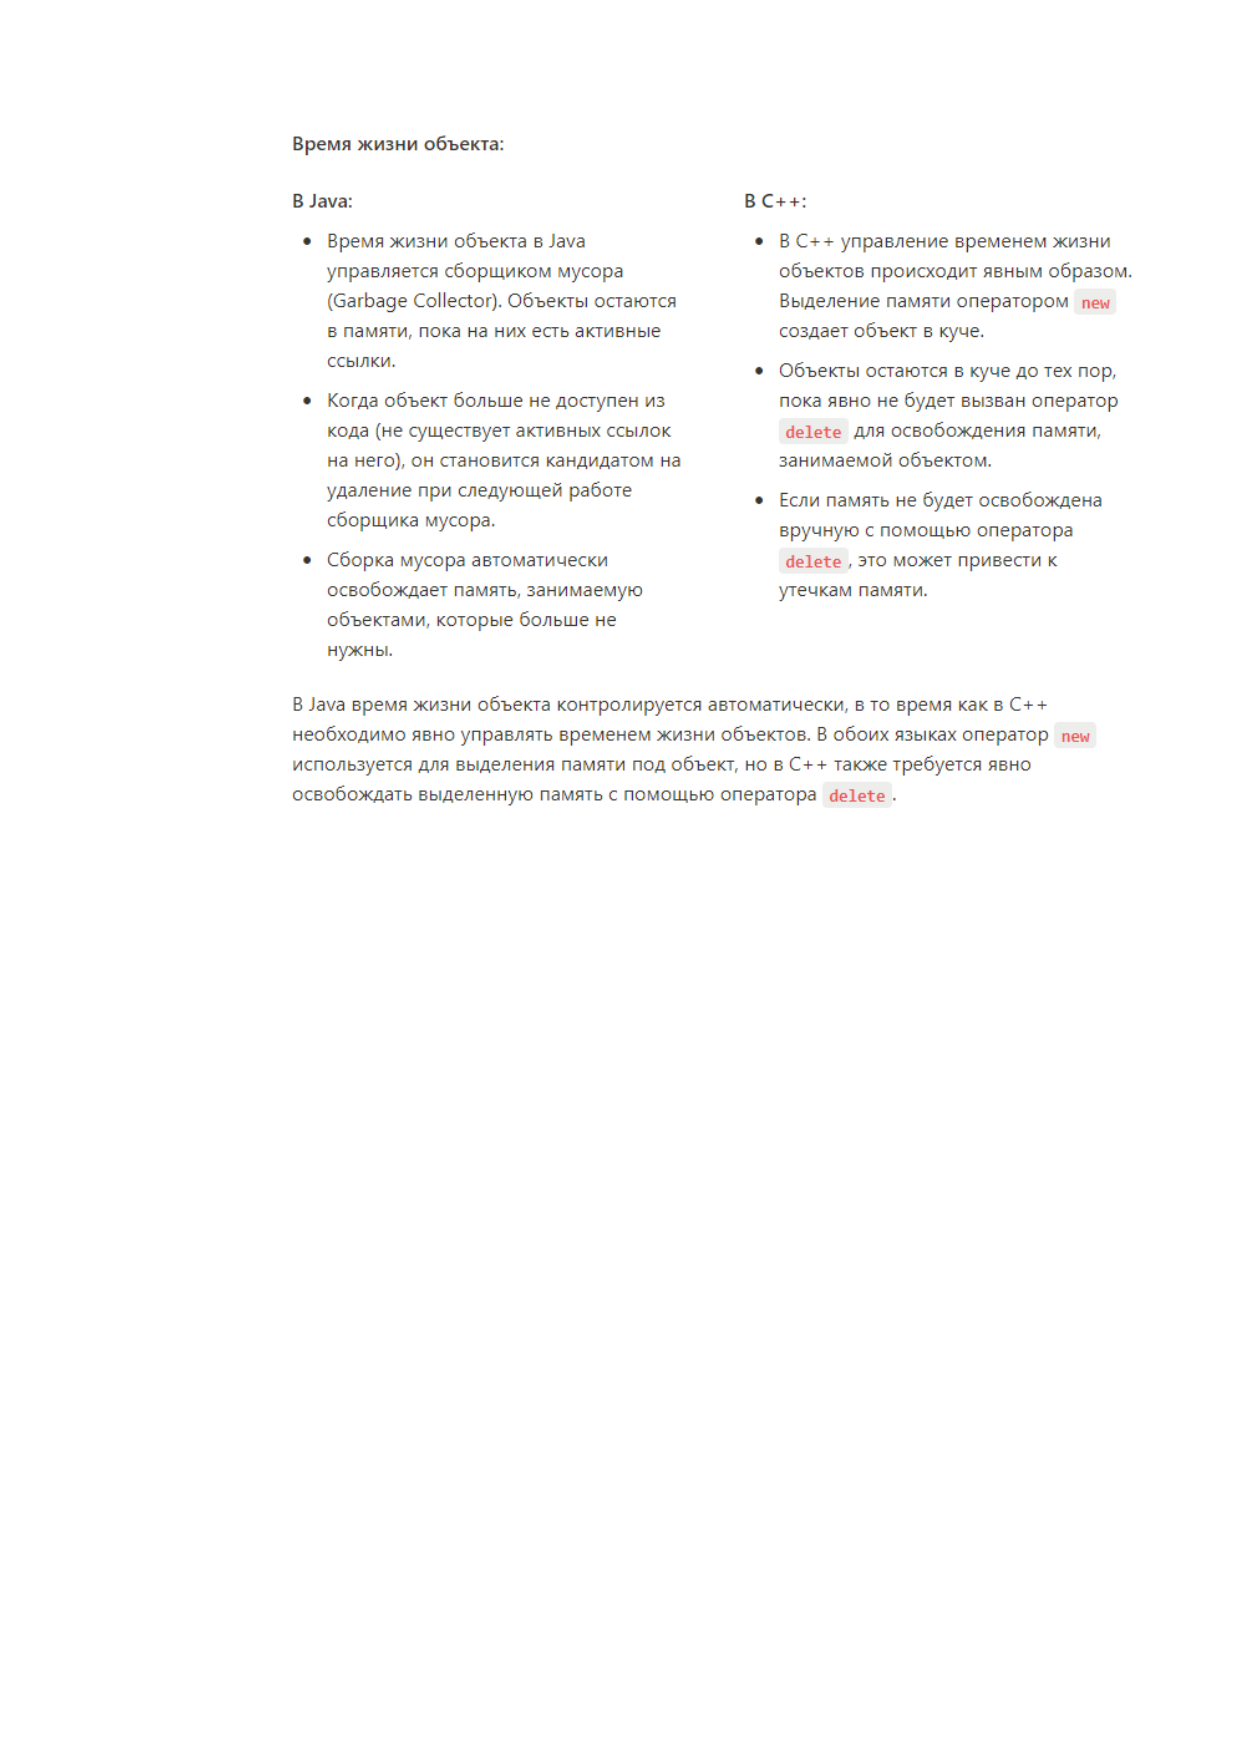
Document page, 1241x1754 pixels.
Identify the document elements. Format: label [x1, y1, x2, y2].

picture [251, 118, 1226, 818]
